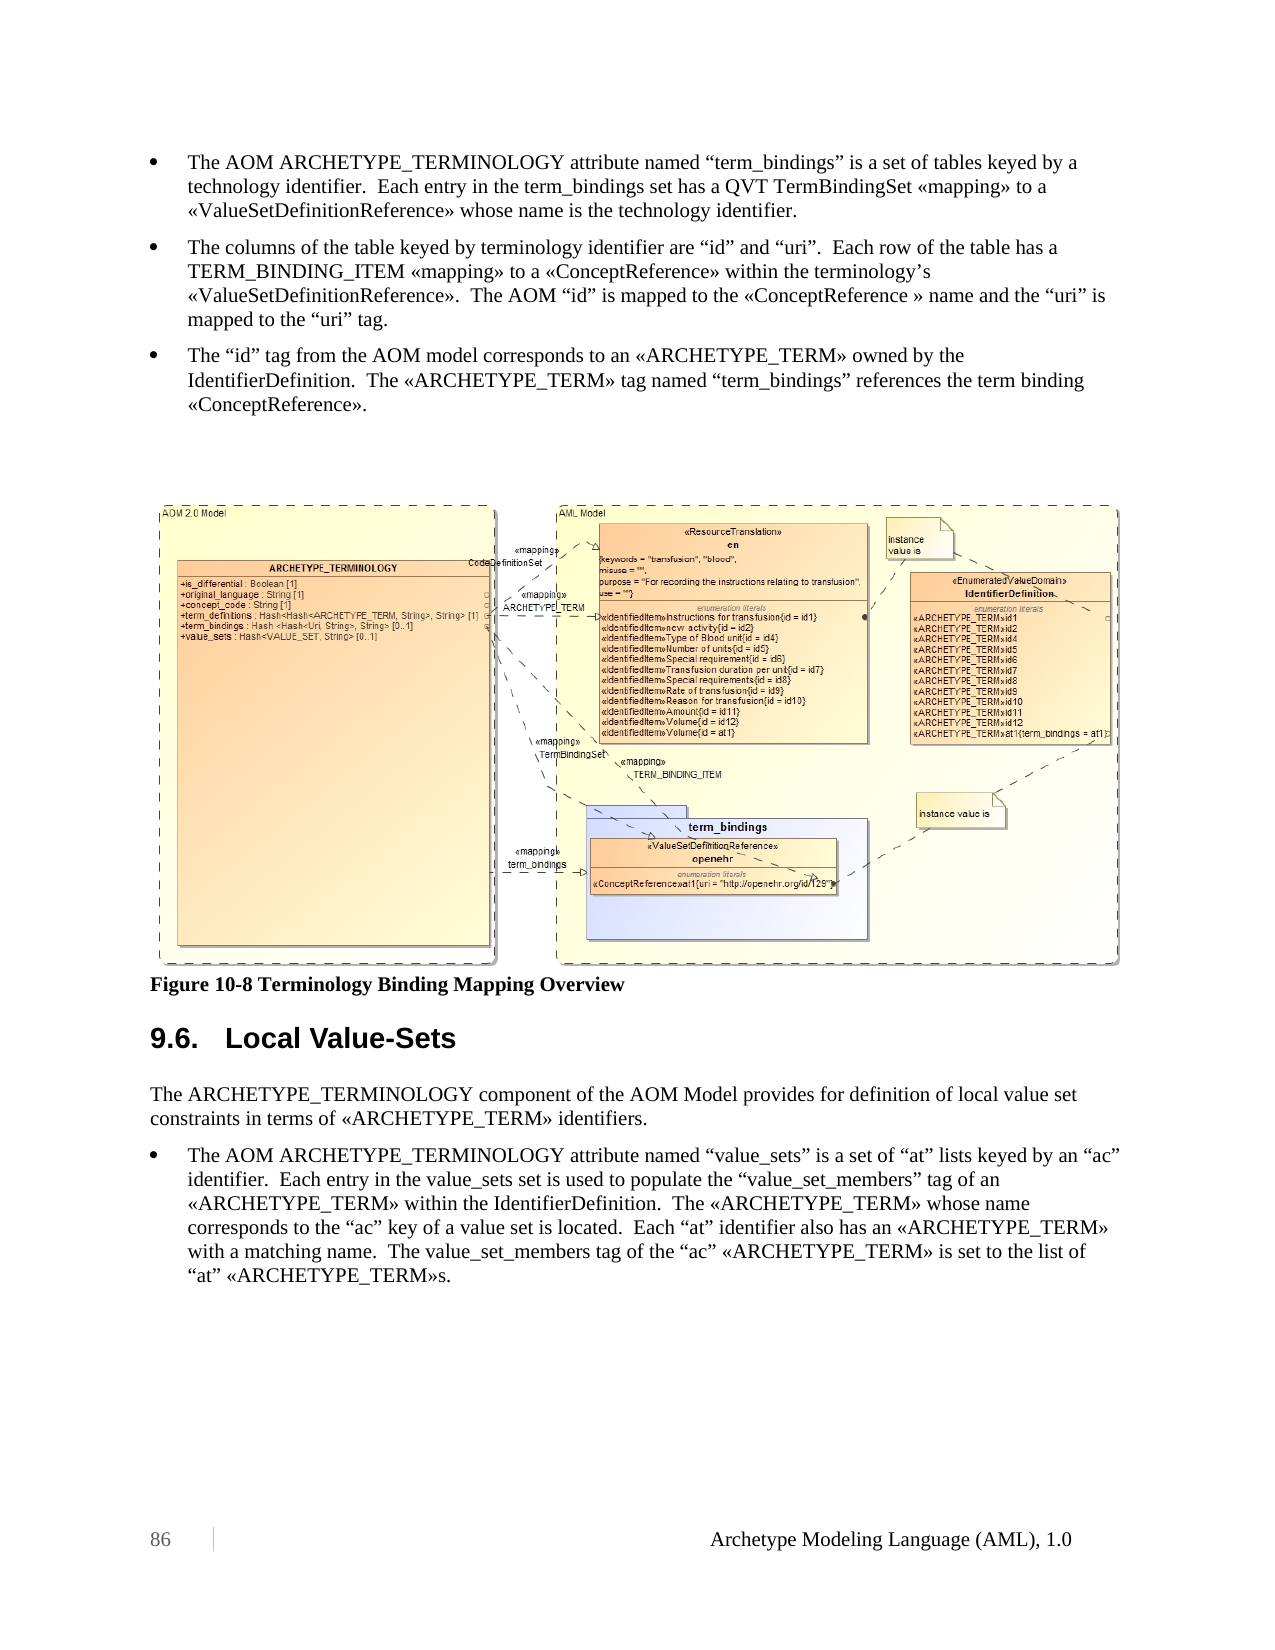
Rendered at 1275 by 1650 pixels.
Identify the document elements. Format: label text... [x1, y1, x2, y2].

text The “id” tag from the AOM model corresponds to an «ARCHETYPE_TERM» owned by the IdentifierDefinition. The «ARCHETYPE_TERM» tag named “term_bindings” references the term binding «ConceptReference». [150, 343, 1125, 416]
text The AOM ARCHETYPE_TERMINOLOGY attribute named “term_bindings” is a set of tables keyed by a technology identifier. Each entry in the term_bindings set has a QVT TermBindingSet «mapping» to a «ValueSetDefinitionReference» whose name is the technology identifier. [150, 150, 1125, 222]
picture [150, 497, 1125, 972]
text The ARCHETYPE_TERMINOLOGY component of the AOM Model provides for definition of local value set constraints in terms of «ARCHETYPE_TERM» identifiers. [150, 1082, 1125, 1130]
text The AOM ARCHETYPE_TERMINOLOGY attribute named “value_sets” is a set of “at” lists keyed by an “ac” identifier. Each entry in the value_sets set is used to populate the “value_set_members” tag of an «ARCHETYPE_TERM» within the IdentifierDefinition. The «ARCHETYPE_TERM» whose name corresponds to the “ac” key of a value set is located. Each “at” identifier also has an «ARCHETYPE_TERM» with a matching name. The value_set_members tag of the “ac” «ARCHETYPE_TERM» is set to the list of “at” «ARCHETYPE_TERM»s. [150, 1143, 1125, 1287]
subtitle Local Value-Sets [150, 1021, 1125, 1055]
text The columns of the table keyed by terminology identifier are “id” and “uri”. Each row of the table has a TERM_BINDING_ITEM «mapping» to a «ConceptReference» within the terminology’s «ValueSetDefinitionReference». The AOM “id” is mapped to the «ConceptReference » name and the “uri” is mapped to the “uri” tag. [150, 235, 1125, 331]
